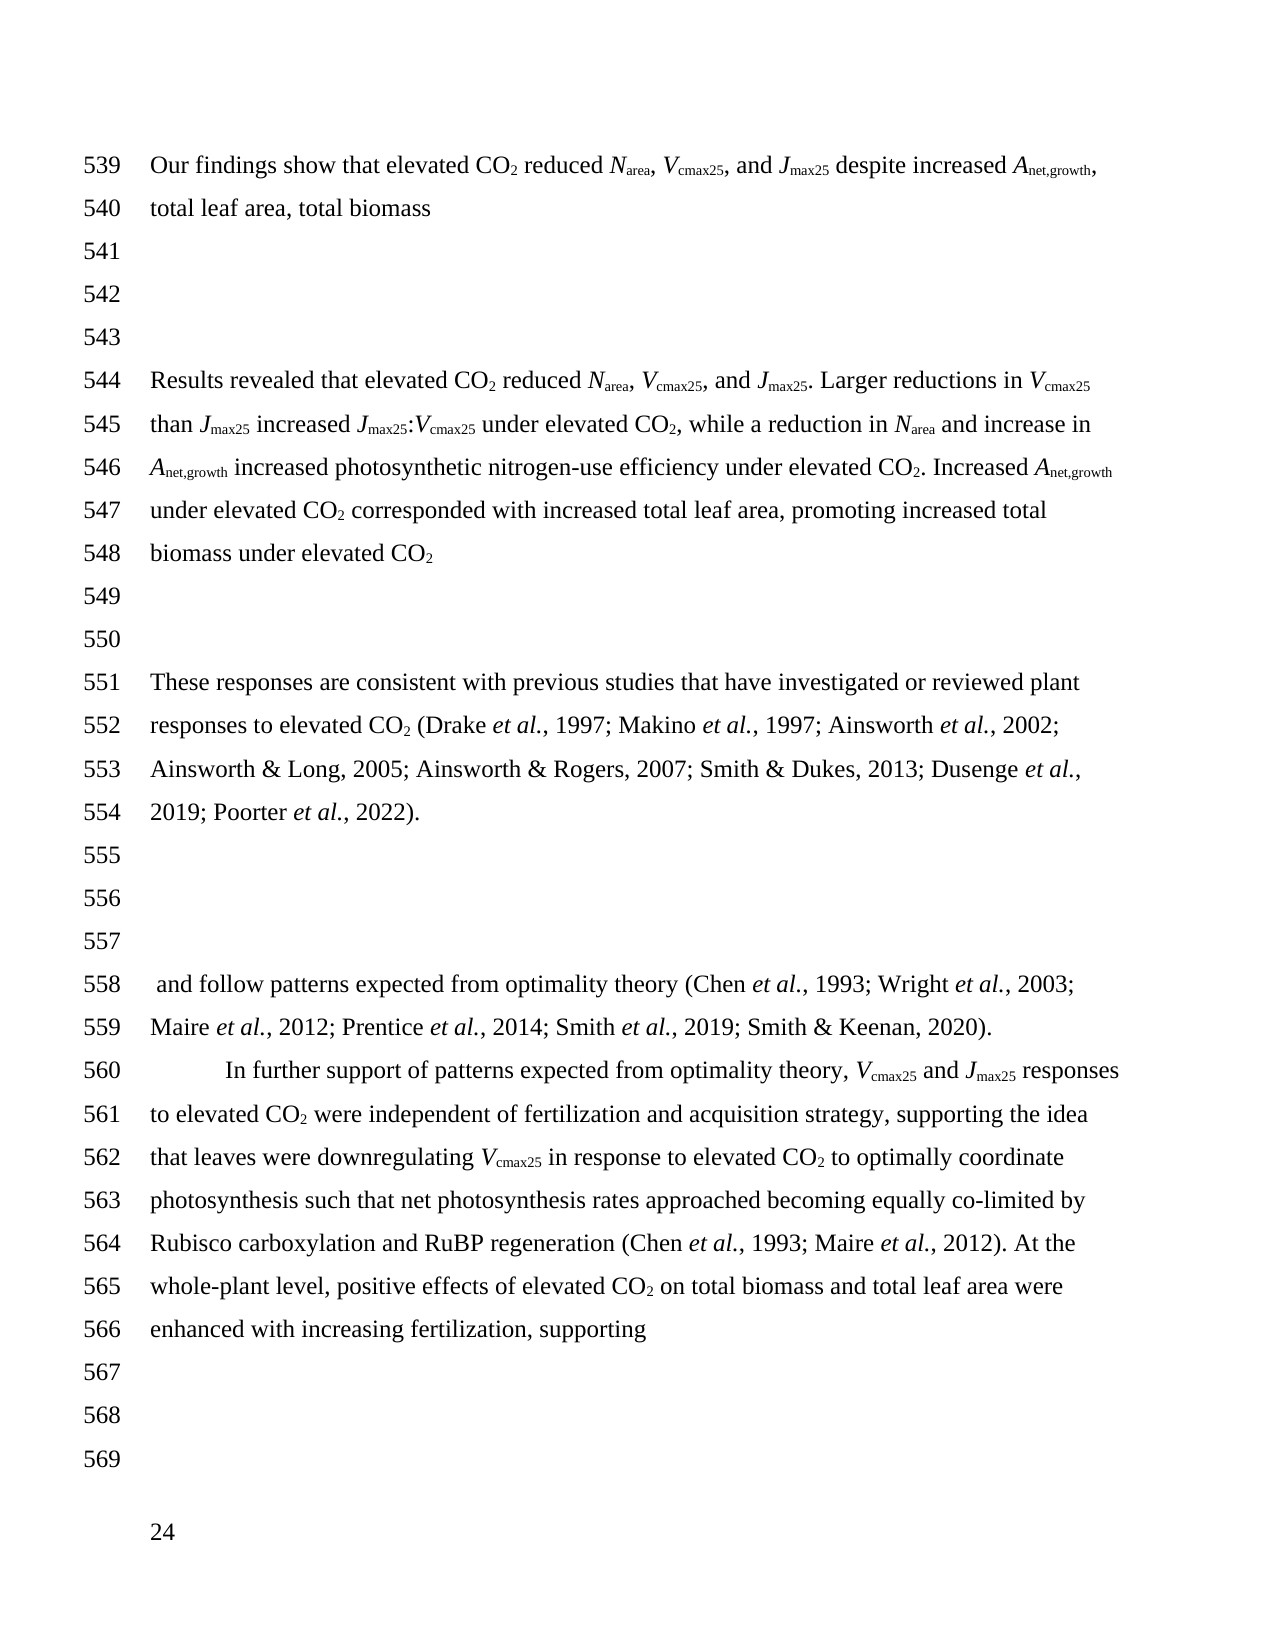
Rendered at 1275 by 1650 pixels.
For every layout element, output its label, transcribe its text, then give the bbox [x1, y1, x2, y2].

text and follow patterns expected from optimality theory (Chen et al., 1993; Wright et al., 2003; Maire et al., 2012; Prentice et al., 2014; Smith et al., 2019; Smith & Keenan, 2020). [150, 969, 1125, 1041]
text In further support of patterns expected from optimality theory, Vcmax25 and Jmax25 responses to elevated CO2 were independent of fertilization and acquisition strategy, supporting the idea that leaves were downregulating Vcmax25 in response to elevated CO2 to optimally coordinate photosynthesis such that net photosynthesis rates approached becoming equally co-limited by Rubisco carboxylation and RuBP regeneration (Chen et al., 1993; Maire et al., 2012). At the whole-plant level, positive effects of elevated CO2 on total biomass and total leaf area were enhanced with increasing fertilization, supporting [150, 1056, 1125, 1343]
text Results revealed that elevated CO2 reduced Narea, Vcmax25, and Jmax25. Larger reductions in Vcmax25 than Jmax25 increased Jmax25:Vcmax25 under elevated CO2, while a reduction in Narea and increase in Anet,growth increased photosynthetic nitrogen-use efficiency under elevated CO2. Increased Anet,growth under elevated CO2 corresponded with increased total leaf area, promoting increased total biomass under elevated CO2 [150, 366, 1125, 567]
text Our findings show that elevated CO2 reduced Narea, Vcmax25, and Jmax25 despite increased Anet,growth, total leaf area, total biomass [150, 150, 1125, 222]
text These responses are consistent with previous studies that have investigated or reviewed plant responses to elevated CO2 (Drake et al., 1997; Makino et al., 1997; Ainsworth et al., 2002; Ainsworth & Long, 2005; Ainsworth & Rogers, 2007; Smith & Dukes, 2013; Dusenge et al., 2019; Poorter et al., 2022). [150, 667, 1125, 826]
